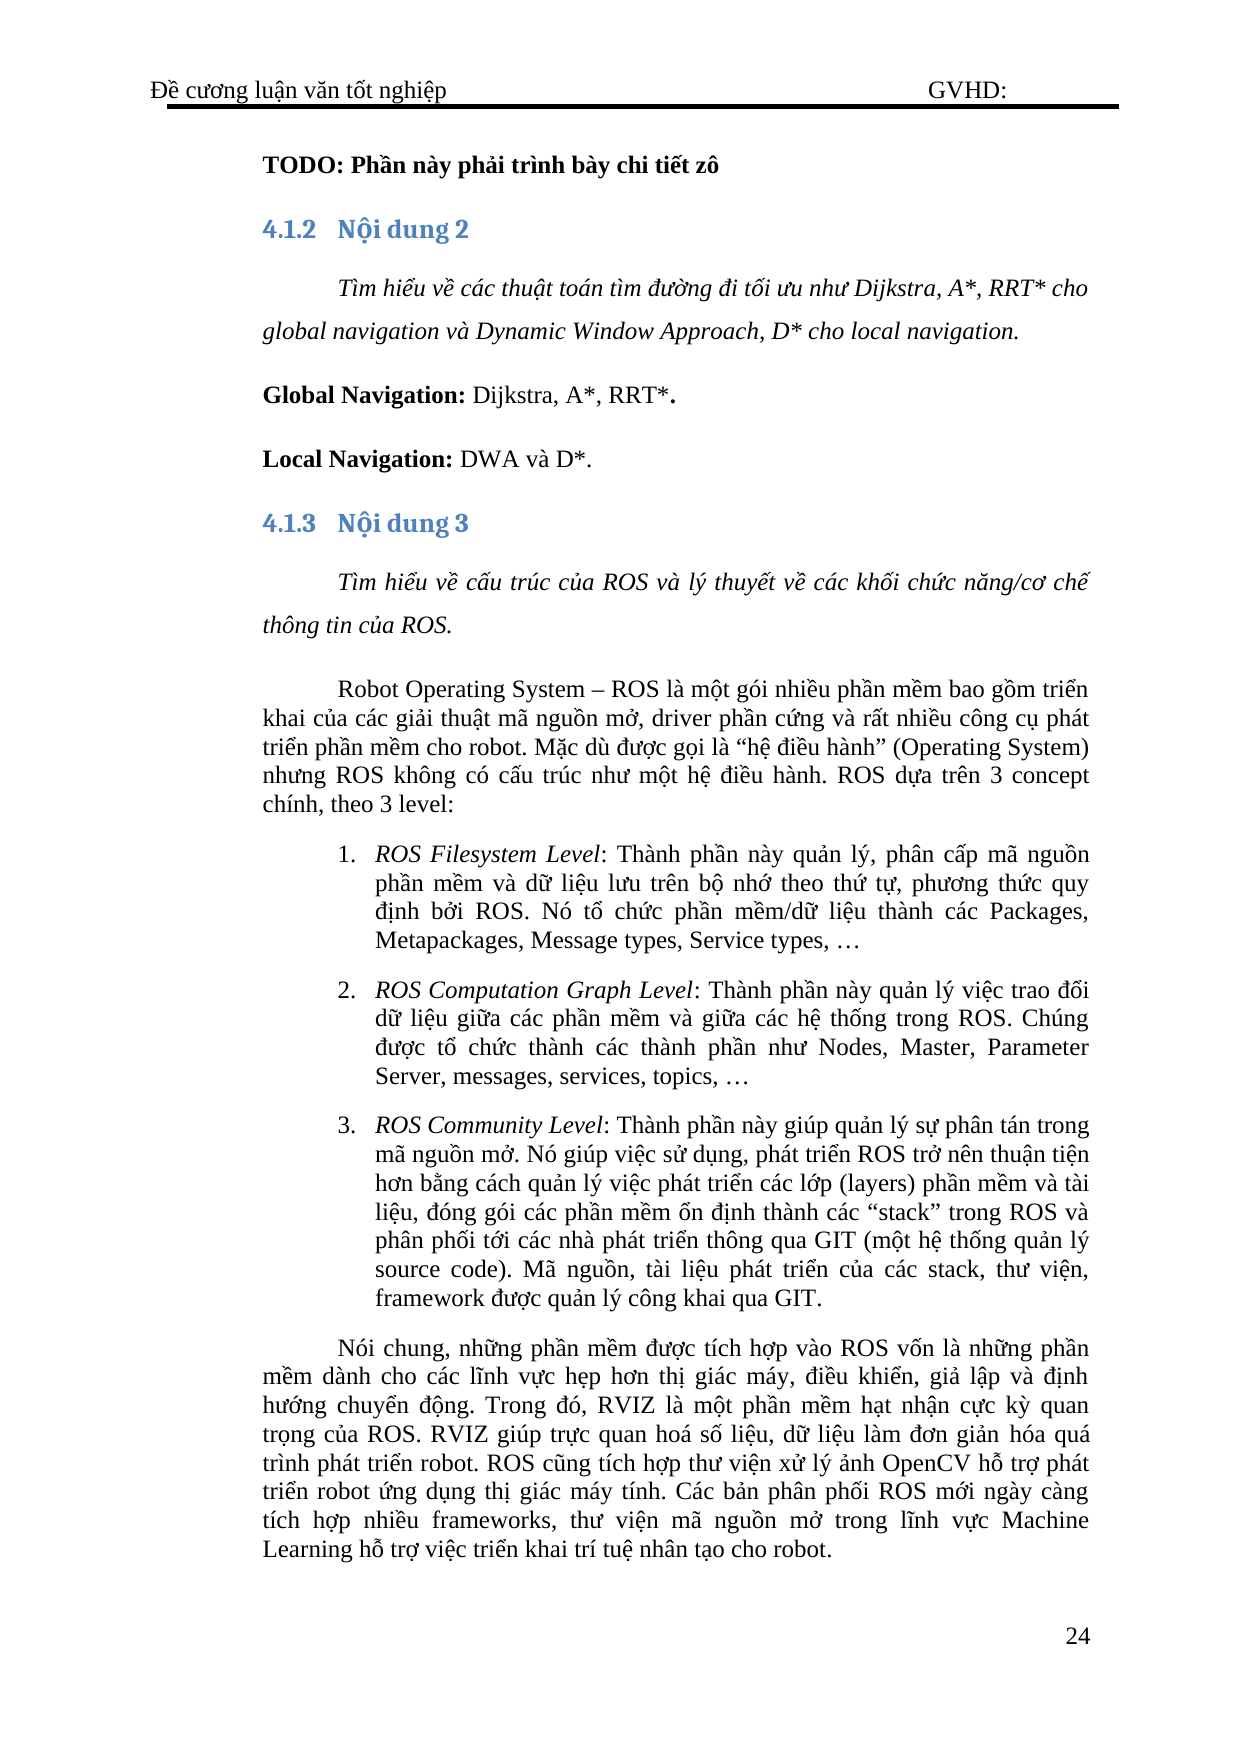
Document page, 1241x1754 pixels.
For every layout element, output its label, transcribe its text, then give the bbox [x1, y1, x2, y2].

text Nói chung, những phần mềm được tích hợp vào ROS vốn là những phần mềm dành cho các lĩnh vực hẹp hơn thị giác máy, điều khiển, giả lập và định hướng chuyển động. Trong đó, RVIZ là một phần mềm hạt nhận cực kỳ quan trọng của ROS. RVIZ giúp trực quan hoá số liệu, dữ liệu làm đơn giản hóa quá trình phát triển robot. ROS cũng tích hợp thư viện xử lý ảnh OpenCV hỗ trợ phát triển robot ứng dụng thị giác máy tính. Các bản phân phối ROS mới ngày càng tích hợp nhiều frameworks, thư viện mã nguồn mở trong lĩnh vực Machine Learning hỗ trợ việc triển khai trí tuệ nhân tạo cho robot. [262, 1333, 1090, 1563]
subtitle Nội dung 2 [262, 214, 1090, 245]
text Tìm hiểu về cấu trúc của ROS và lý thuyết về các khối chức năng/cơ chế thông tin của ROS. [262, 567, 1090, 639]
list ROS Filesystem Level: Thành phần này quản lý, phân cấp mã nguồn phần mềm và dữ liệu lưu trên bộ nhớ theo thứ tự, phương thức quy định bởi ROS. Nó tổ chức phần mềm/dữ liệu thành các Packages, Metapackages, Message types, Service types, … [337, 839, 1090, 954]
text TODO: Phần này phải trình bày chi tiết zô [187, 150, 1090, 179]
list ROS Community Level: Thành phần này giúp quản lý sự phân tán trong mã nguồn mở. Nó giúp việc sử dụng, phát triển ROS trở nên thuận tiện hơn bằng cách quản lý việc phát triển các lớp (layers) phần mềm và tài liệu, đóng gói các phần mềm ổn định thành các “stack” trong ROS và phân phối tới các nhà phát triển thông qua GIT (một hệ thống quản lý source code). Mã nguồn, tài liệu phát triển của các stack, thư viện, framework được quản lý công khai qua GIT. [337, 1111, 1090, 1312]
text Robot Operating System – ROS là một gói nhiều phần mềm bao gồm triển khai của các giải thuật mã nguồn mở, driver phần cứng và rất nhiều công cụ phát triển phần mềm cho robot. Mặc dù được gọi là “hệ điều hành” (Operating System) nhưng ROS không có cấu trúc như một hệ điều hành. ROS dựa trên 3 concept chính, theo 3 level: [262, 674, 1090, 818]
text Local Navigation: DWA và D*. [187, 444, 1090, 473]
text Tìm hiểu về các thuật toán tìm đường đi tối ưu như Dijkstra, A*, RRT* cho global navigation và Dynamic Window Approach, D* cho local navigation. [262, 273, 1090, 345]
text Global Navigation: Dijkstra, A*, RRT*. [187, 380, 1090, 409]
subtitle Nội dung 3 [262, 508, 1090, 539]
list ROS Computation Graph Level: Thành phần này quản lý việc trao đổi dữ liệu giữa các phần mềm và giữa các hệ thống trong ROS. Chúng được tổ chức thành các thành phần như Nodes, Master, Parameter Server, messages, services, topics, … [337, 975, 1090, 1090]
